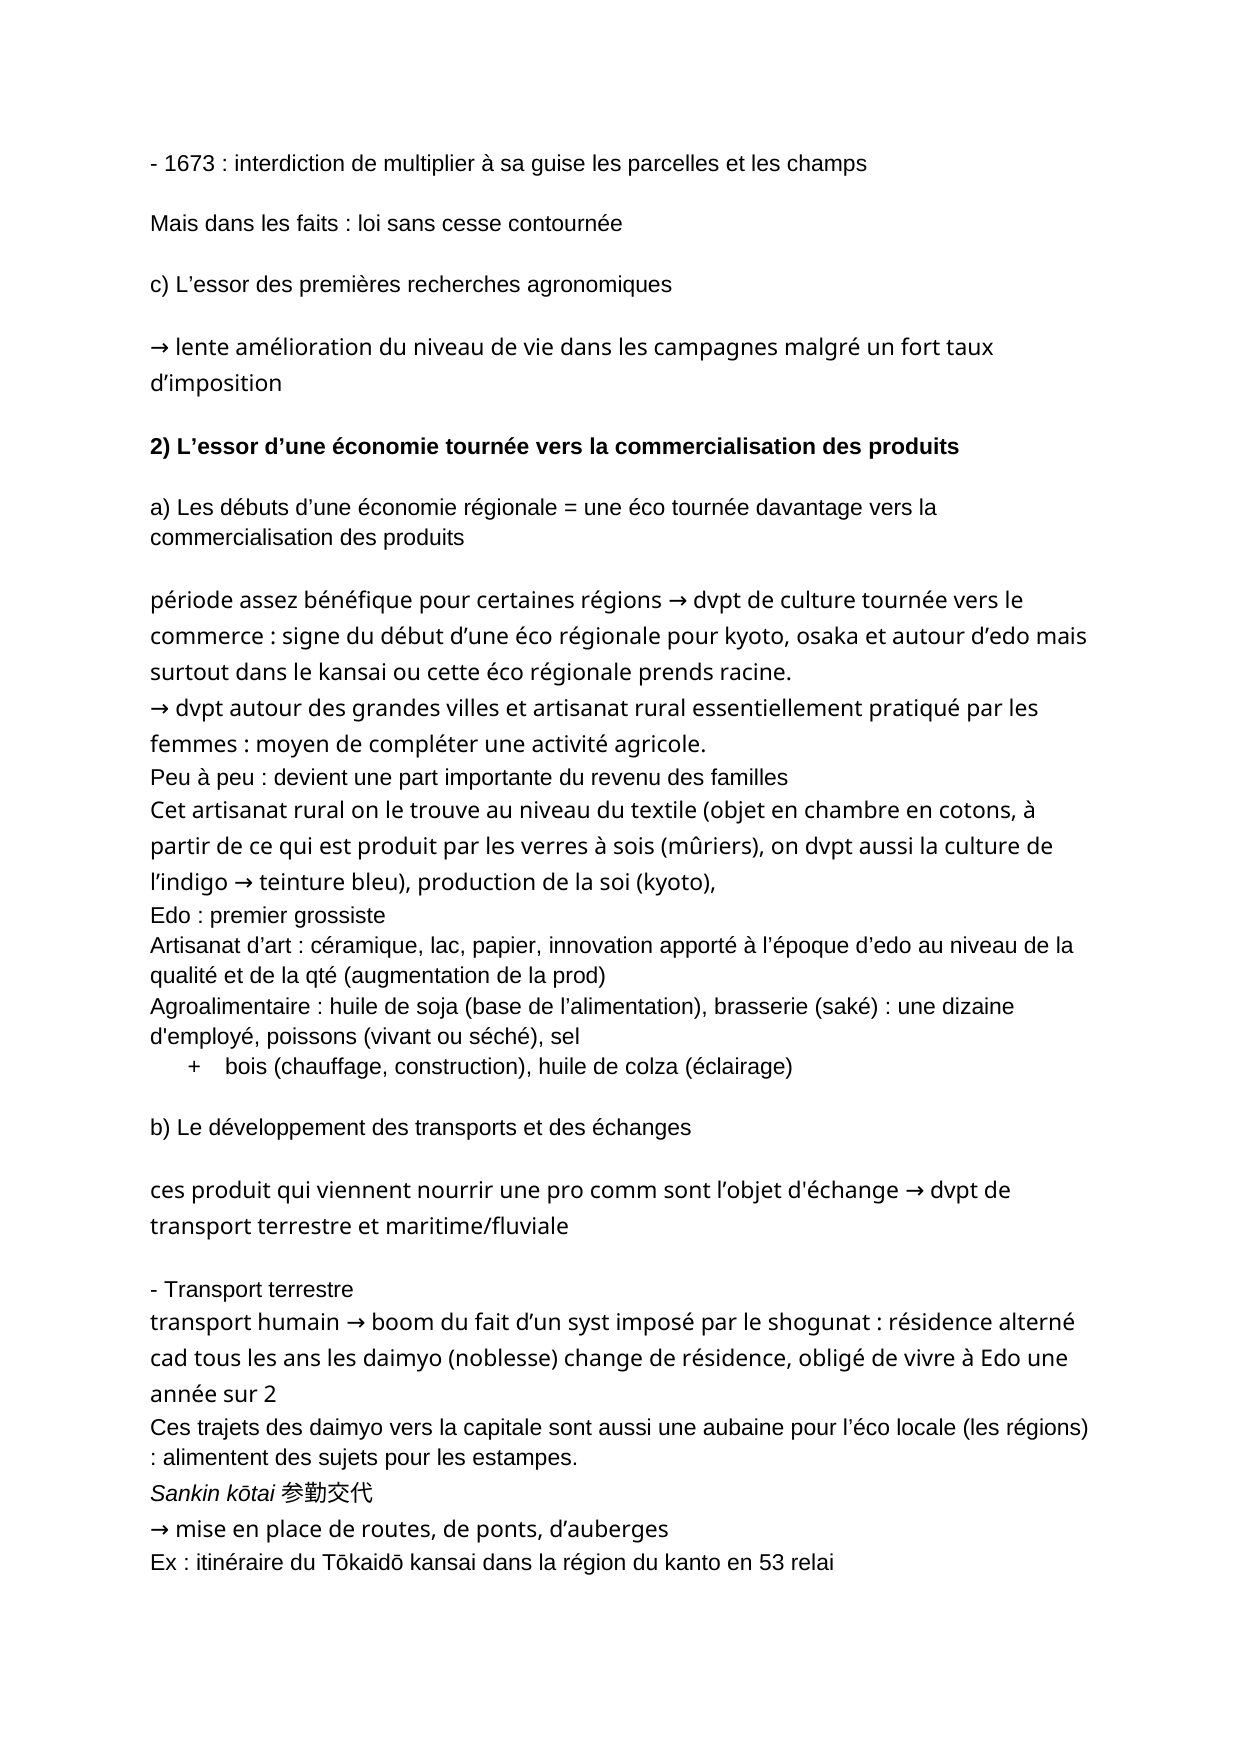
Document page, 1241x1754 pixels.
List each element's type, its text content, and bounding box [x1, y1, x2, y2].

text période assez bénéfique pour certaines régions → dvpt de culture tournée vers le commerce : signe du début d’une éco régionale pour kyoto, osaka et autour d’edo mais surtout dans le kansai ou cette éco régionale prends racine. [150, 584, 1090, 687]
text Ex : itinéraire du Tōkaidō kansai dans la région du kanto en 53 relai [150, 1548, 1090, 1575]
text Mais dans les faits : loi sans cesse contournée [150, 210, 1090, 237]
text Agroalimentaire : huile de soja (base de l’alimentation), brasserie (saké) : une dizaine d'employé, poissons (vivant ou séché), sel [150, 993, 1090, 1049]
text → mise en place de routes, de ponts, d’auberges [150, 1513, 1090, 1544]
text → dvpt autour des grandes villes et artisanat rural essentiellement pratiqué par les femmes : moyen de compléter une activité agricole. [150, 692, 1090, 759]
text Cet artisanat rural on le trouve au niveau du textile (objet en chambre en cotons, à partir de ce qui est produit par les verres à sois (mûriers), on dvpt aussi la culture de l’indigo → teinture bleu), production de la soi (kyoto), [150, 794, 1090, 897]
text → lente amélioration du niveau de vie dans les campagnes malgré un fort taux d’imposition [150, 331, 1090, 398]
text ces produit qui viennent nourrir une pro comm sont l’objet d'échange → dvpt de transport terrestre et maritime/fluviale [150, 1174, 1090, 1241]
text Edo : premier grossiste [150, 902, 1090, 928]
list bois (chauffage, construction), huile de colza (éclairage) [187, 1053, 1090, 1079]
text transport humain → boom du fait d’un syst imposé par le shogunat : résidence alterné cad tous les ans les daimyo (noblesse) change de résidence, obligé de vivre à Edo une année sur 2 [150, 1306, 1090, 1409]
text Peu à peu : devient une part importante du revenu des familles [150, 764, 1090, 790]
text - Transport terrestre [150, 1276, 1090, 1302]
text a) Les débuts d’une économie régionale = une éco tournée davantage vers la commercialisation des produits [150, 494, 1090, 550]
text c) L’essor des premières recherches agronomiques [150, 271, 1090, 297]
text Ces trajets des daimyo vers la capitale sont aussi une aubaine pour l’éco locale (les régions) : alimentent des sujets pour les estampes. [150, 1414, 1090, 1471]
text 2) L’essor d’une économie tournée vers la commercialisation des produits [150, 433, 1090, 460]
text - 1673 : interdiction de multiplier à sa guise les parcelles et les champs [150, 150, 1090, 176]
text Sankin kōtai 参勤交代 [150, 1474, 1090, 1508]
text Artisanat d’art : céramique, lac, papier, innovation apporté à l’époque d’edo au niveau de la qualité et de la qté (augmentation de la prod) [150, 932, 1090, 989]
text b) Le développement des transports et des échanges [150, 1113, 1090, 1140]
